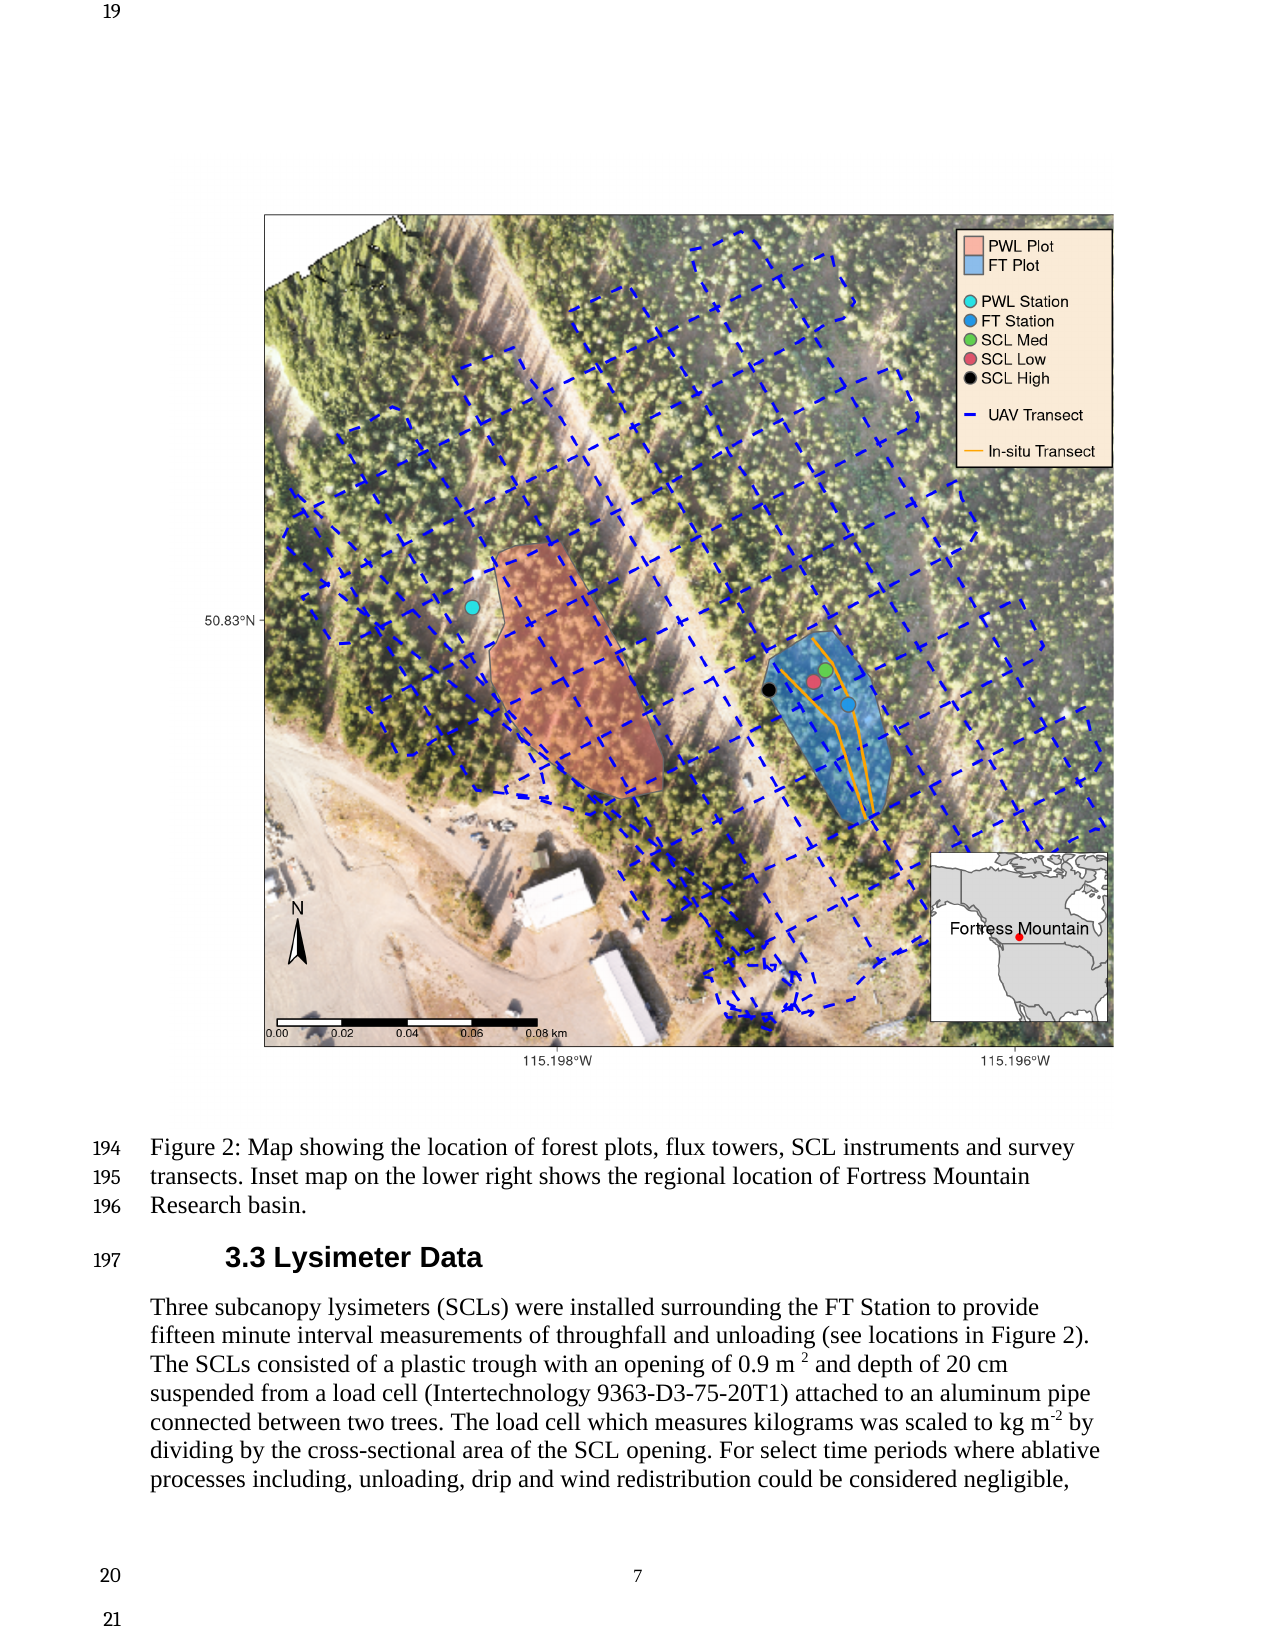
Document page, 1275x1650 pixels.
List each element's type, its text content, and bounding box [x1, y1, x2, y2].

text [150, 1292, 1102, 1493]
table_header Figure 2: Map showing the location of forest plots, flux towers, SCL instruments and survey transects. Inset map on the lower right shows the regional location of Fortress Mountain Research basin. [139, 150, 1114, 1132]
picture [168, 153, 1114, 1129]
subtitle 3.3 Lysimeter Data [150, 1239, 1125, 1273]
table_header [139, 1273, 1114, 1493]
